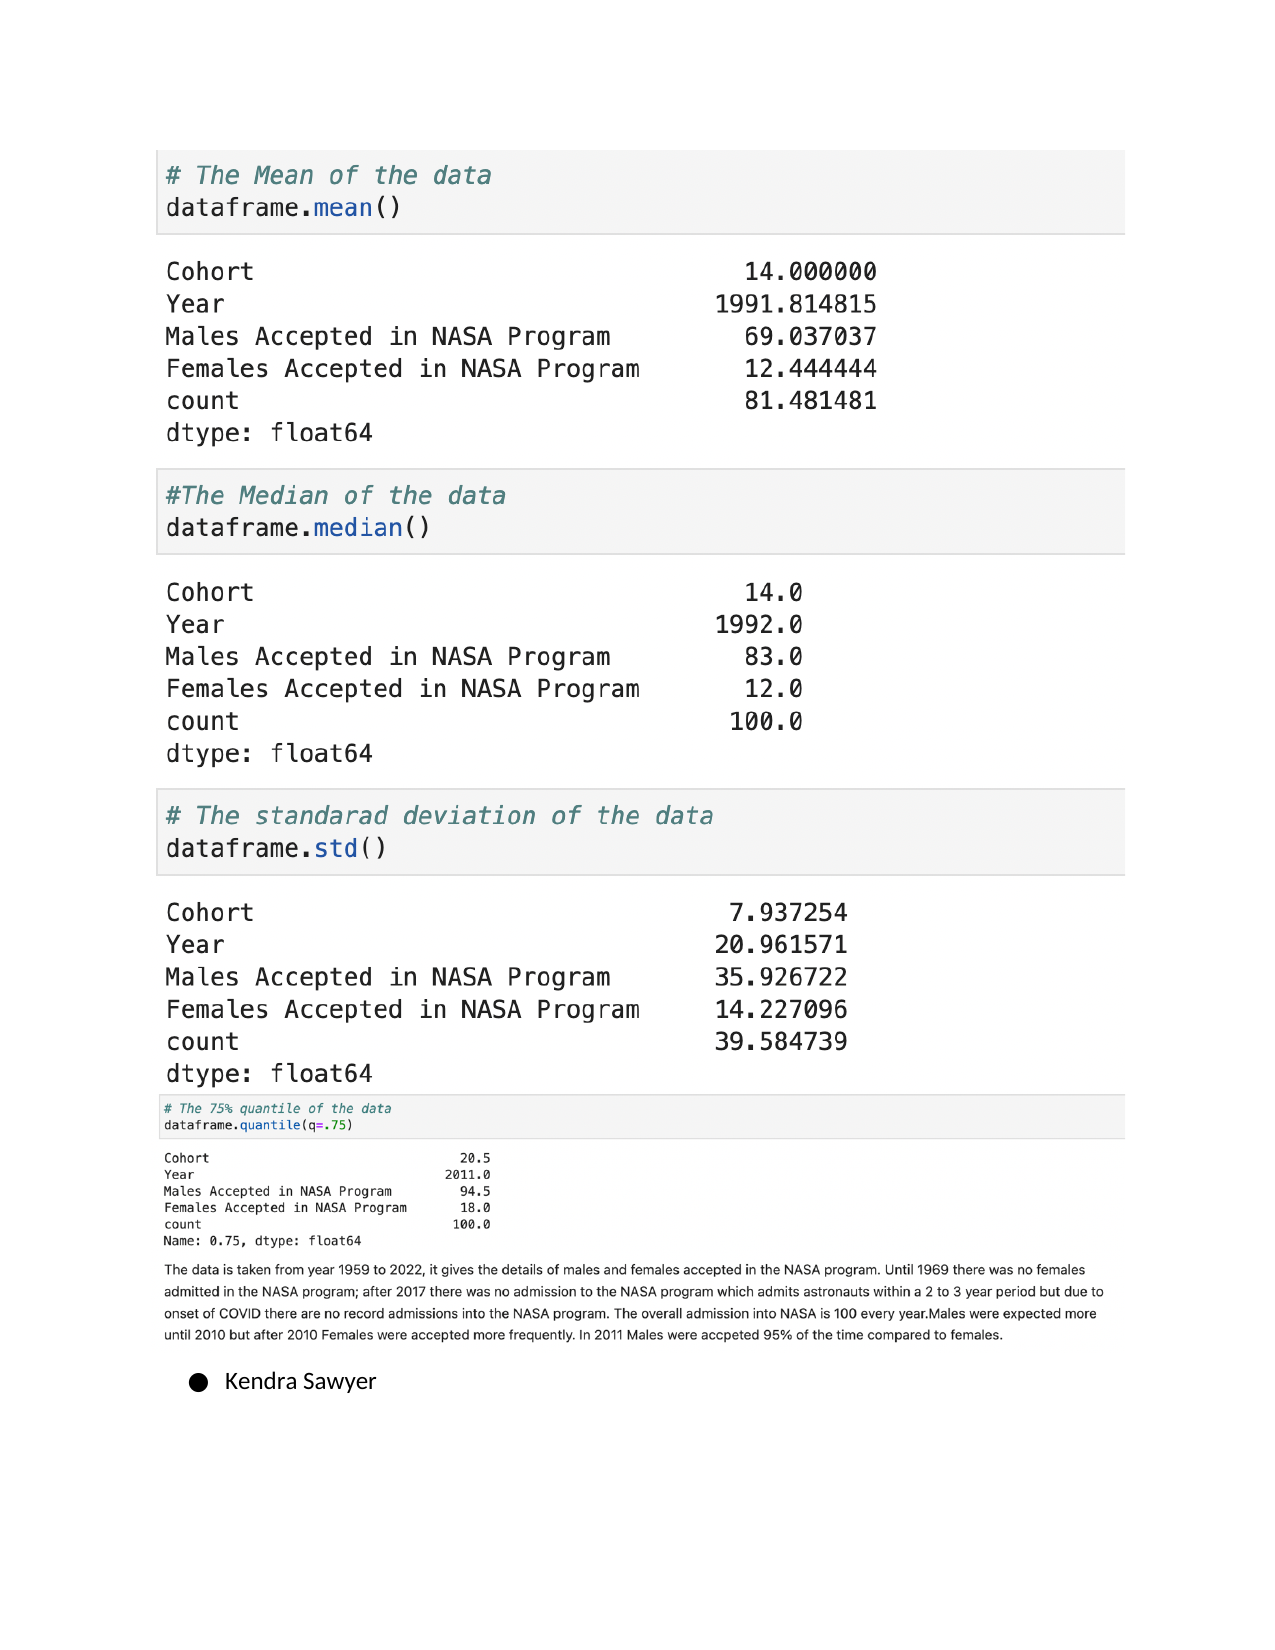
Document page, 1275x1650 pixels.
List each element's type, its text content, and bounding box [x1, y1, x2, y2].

list Kendra Sawyer [187, 1353, 1125, 1404]
picture [150, 150, 1125, 1353]
